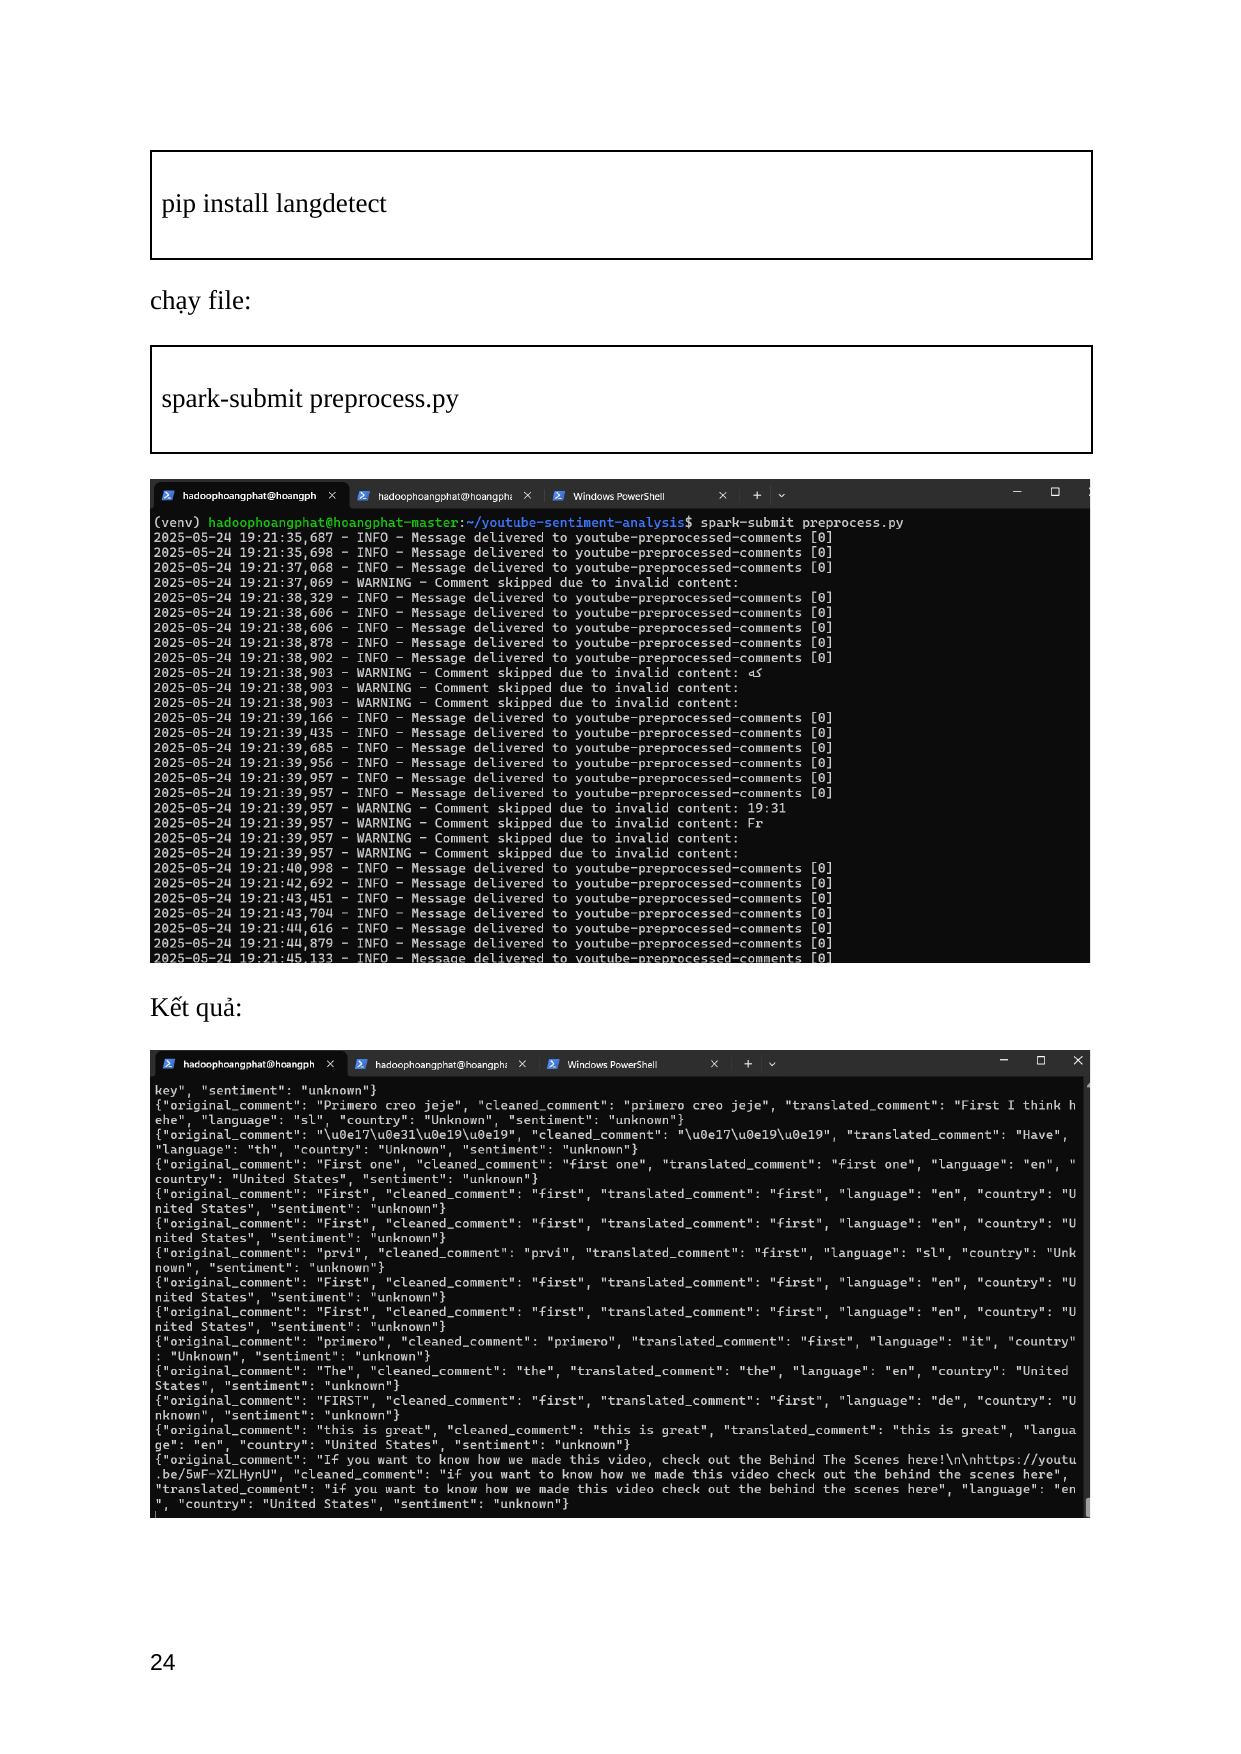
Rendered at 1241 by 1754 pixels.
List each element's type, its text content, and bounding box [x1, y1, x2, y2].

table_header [152, 152, 1091, 257]
picture [150, 479, 1091, 963]
text chạy file: [150, 284, 1090, 316]
picture [150, 1050, 1091, 1518]
table_header spark-submit preprocess.py [152, 347, 1091, 452]
text Kết quả: [150, 991, 1090, 1022]
